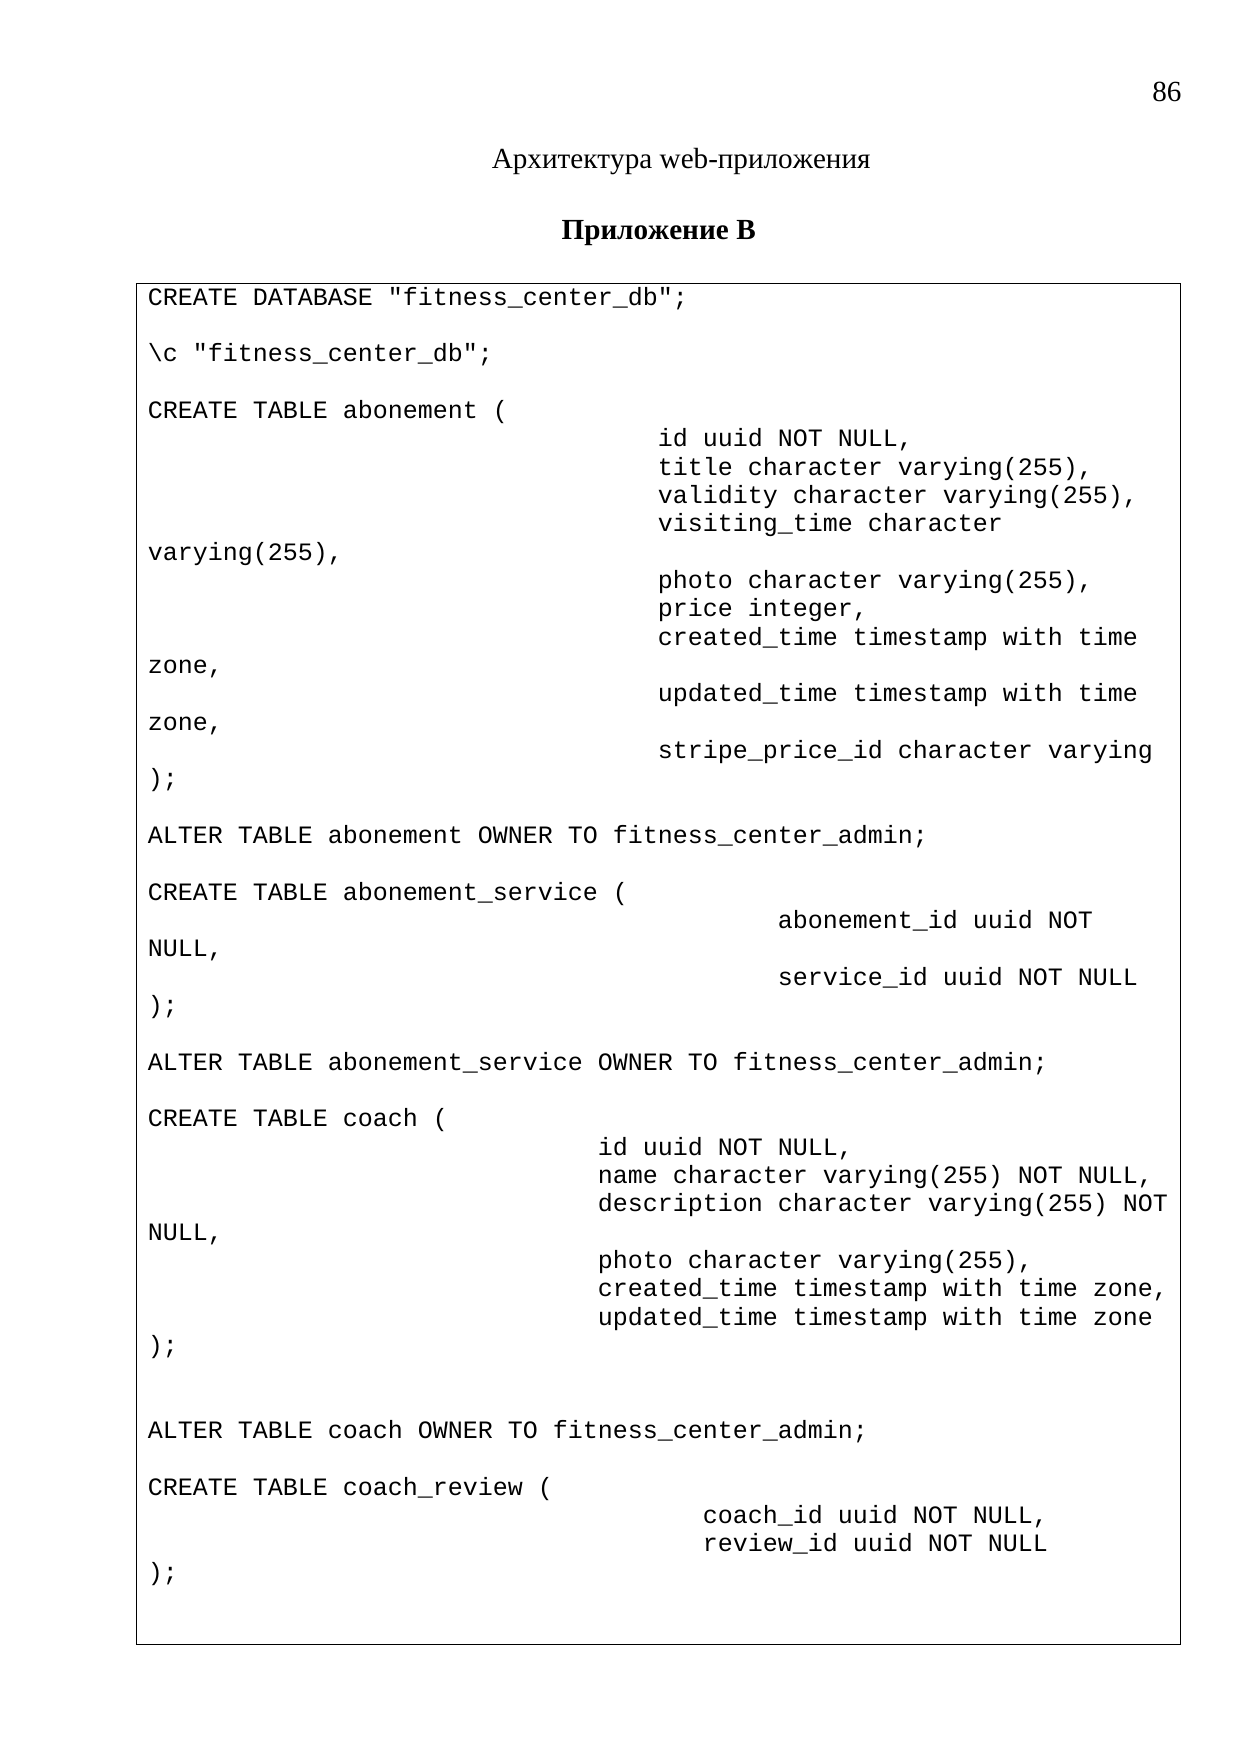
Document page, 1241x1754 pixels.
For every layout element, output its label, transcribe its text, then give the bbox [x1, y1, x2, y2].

text Приложение B [136, 212, 1181, 246]
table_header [137, 284, 1180, 1644]
text Архитектура web-приложения [136, 141, 1181, 174]
